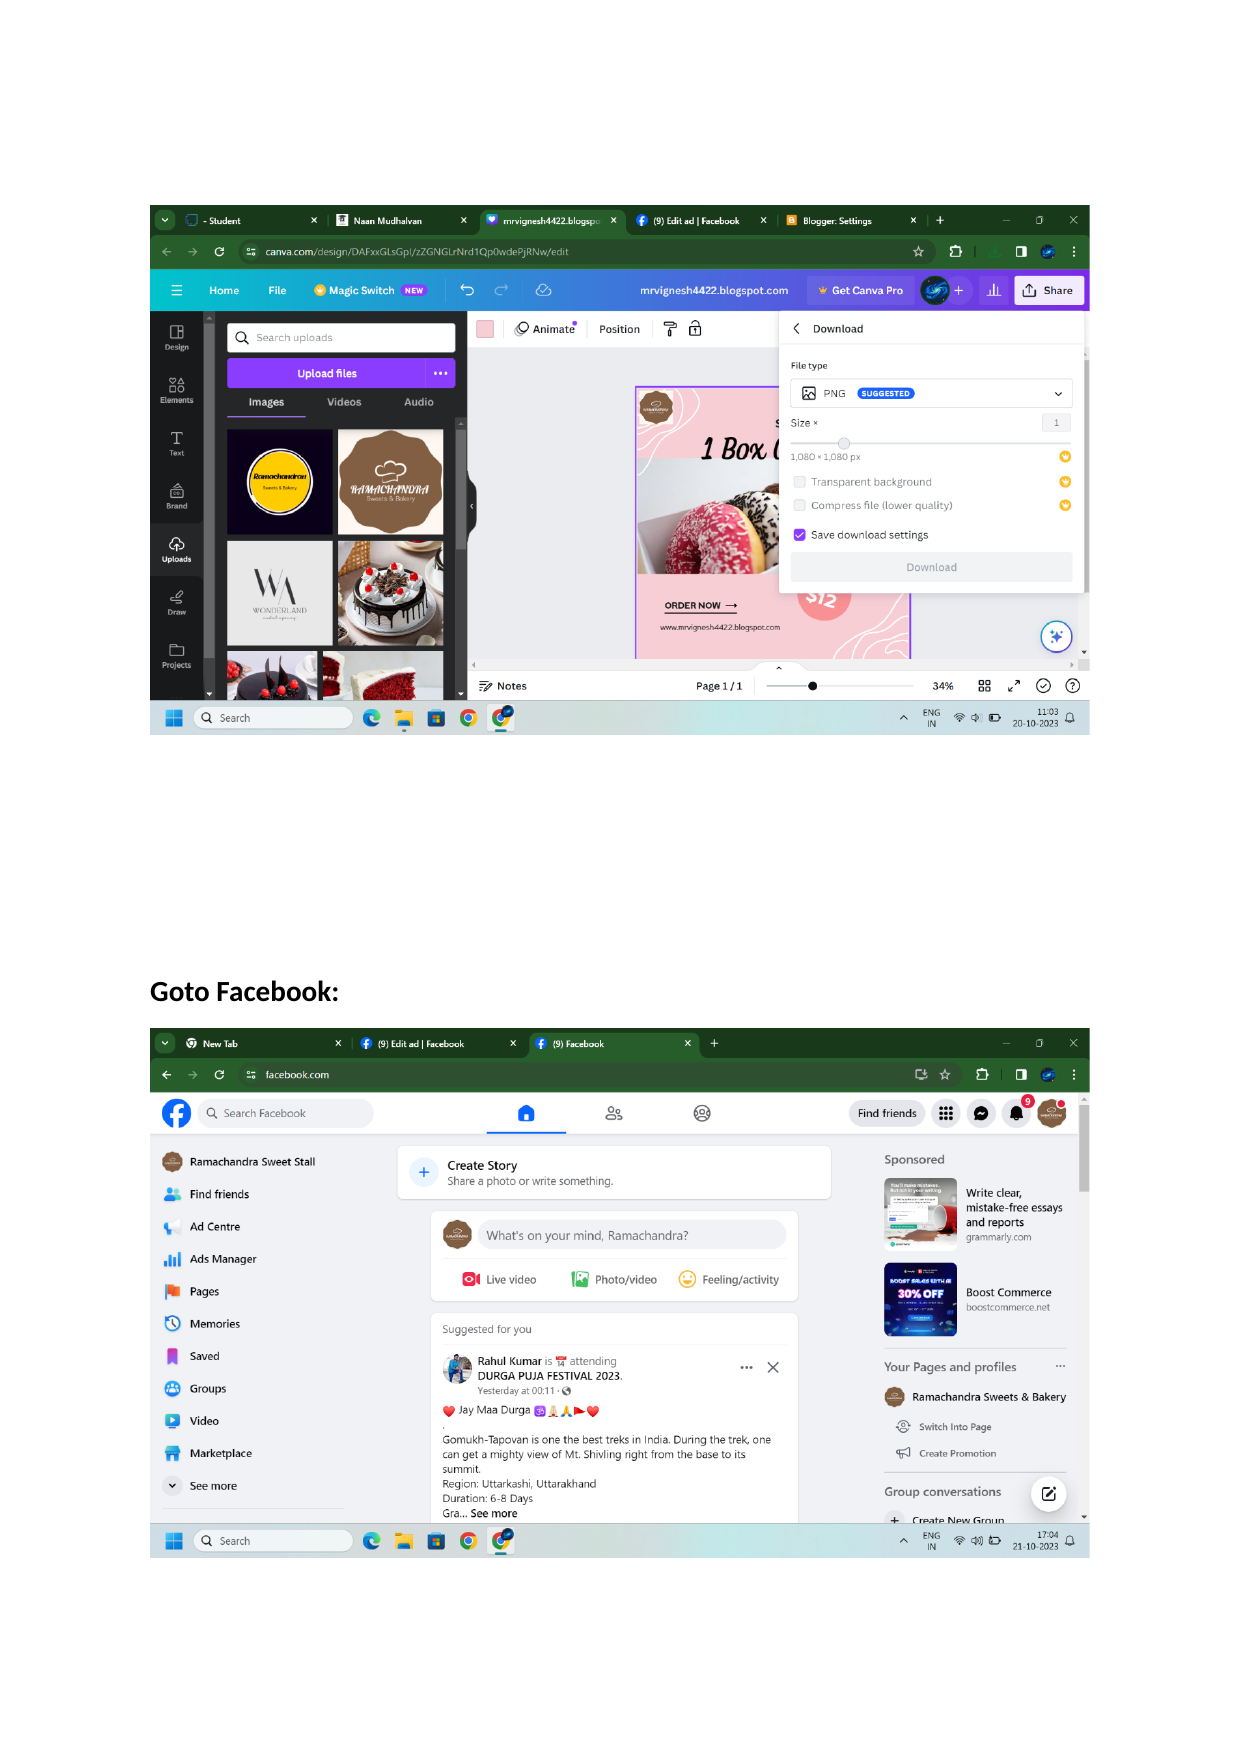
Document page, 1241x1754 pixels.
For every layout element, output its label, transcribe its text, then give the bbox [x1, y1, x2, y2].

text Goto Facebook: [150, 973, 1090, 1009]
picture [150, 1028, 1090, 1558]
picture [150, 205, 1090, 735]
